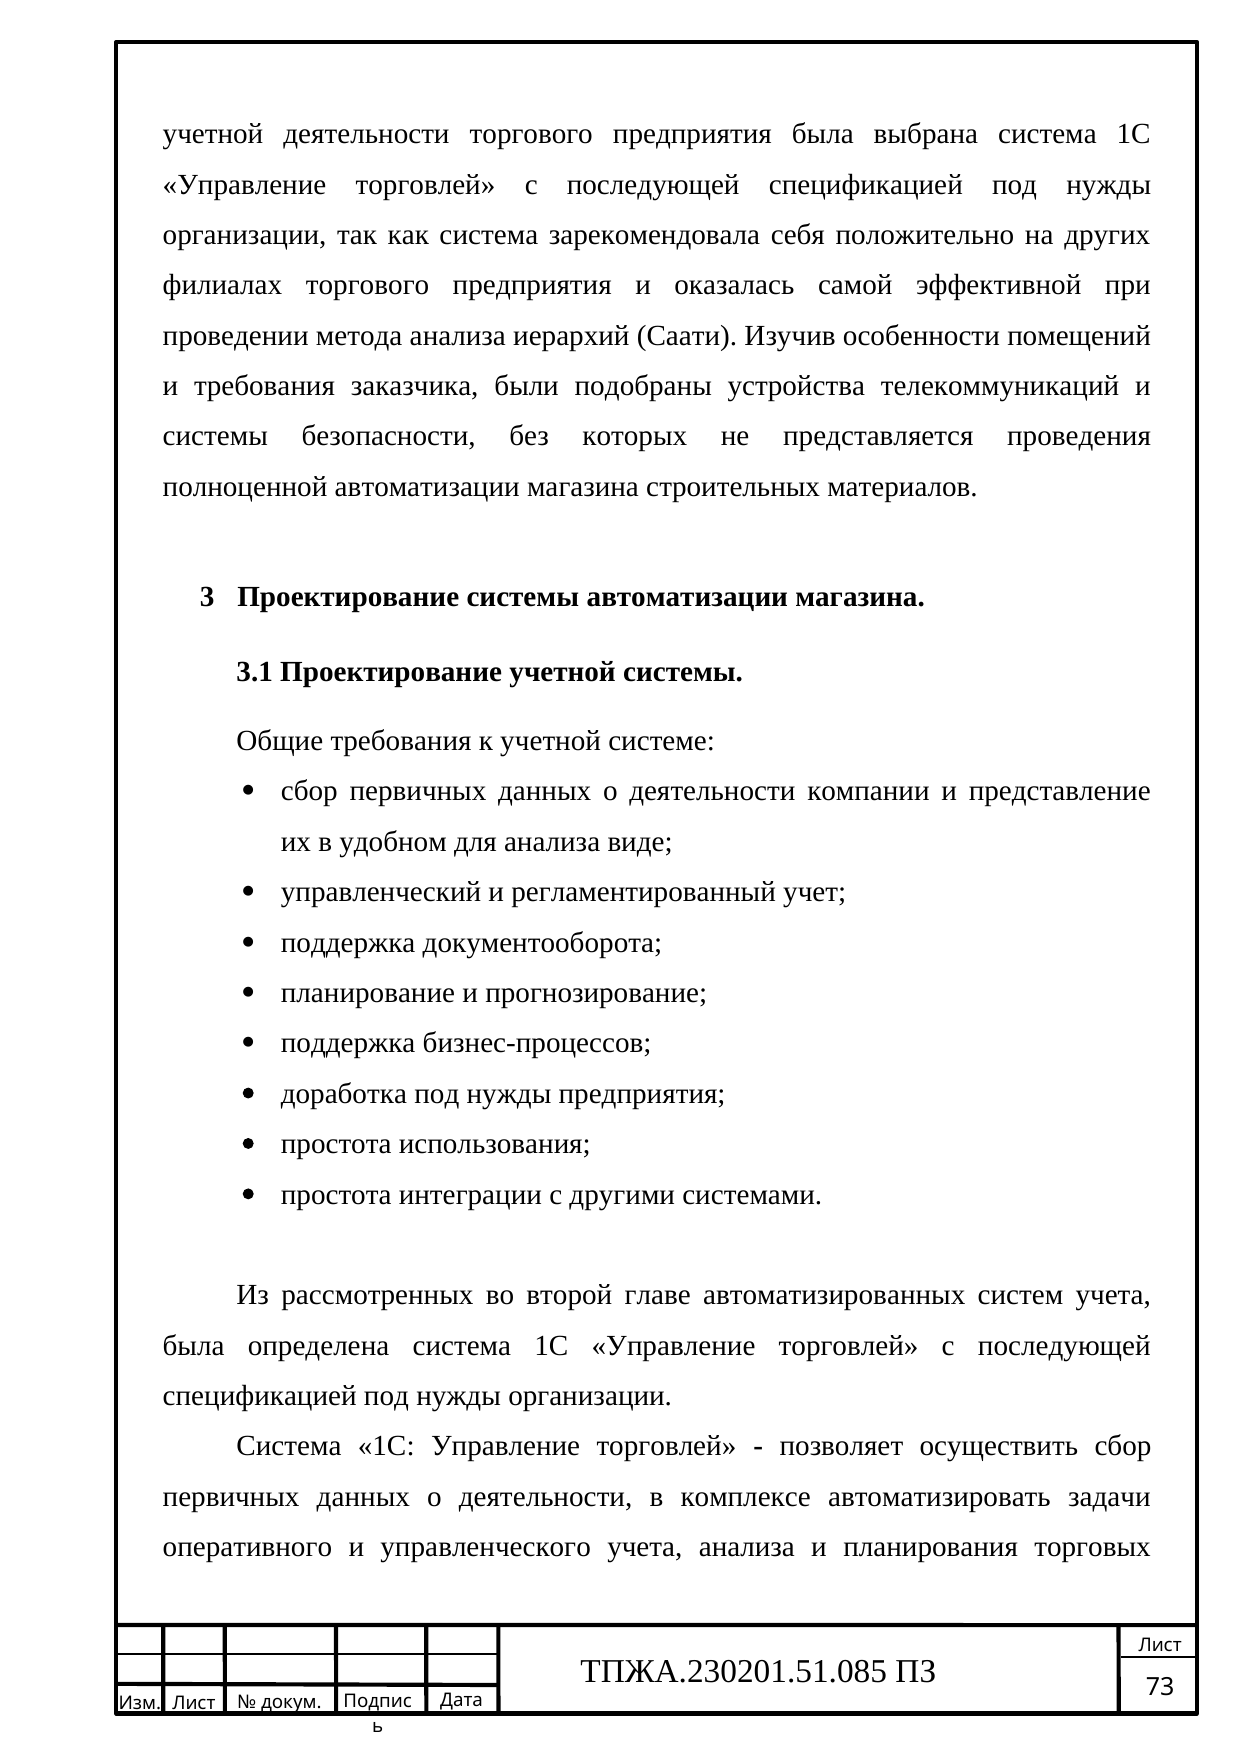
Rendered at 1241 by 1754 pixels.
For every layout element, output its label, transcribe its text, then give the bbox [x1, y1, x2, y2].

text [162, 1428, 1152, 1563]
subtitle 3.1 Проектирование учетной системы. [236, 654, 1152, 688]
list сбор первичных данных о деятельности компании и представление их в удобном для анализа виде; [243, 773, 1152, 857]
list планирование и прогнозирование; [243, 975, 1152, 1009]
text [162, 117, 1152, 502]
text Общие требования к учетной системе: [162, 723, 1152, 757]
list доработка под нужды предприятия; [243, 1076, 1152, 1109]
list управленческий и регламентированный учет; [243, 874, 1152, 908]
text Из рассмотренных во второй главе автоматизированных систем учета, была определена система 1С «Управление торговлей» с последующей спецификацией под нужды организации. [162, 1277, 1152, 1412]
list поддержка документооборота; [243, 925, 1152, 958]
list простота интеграции с другими системами. [243, 1177, 1152, 1210]
subtitle Проектирование системы автоматизации магазина. [199, 579, 1152, 612]
list поддержка бизнес-процессов; [243, 1026, 1152, 1059]
list простота использования; [243, 1126, 1152, 1160]
